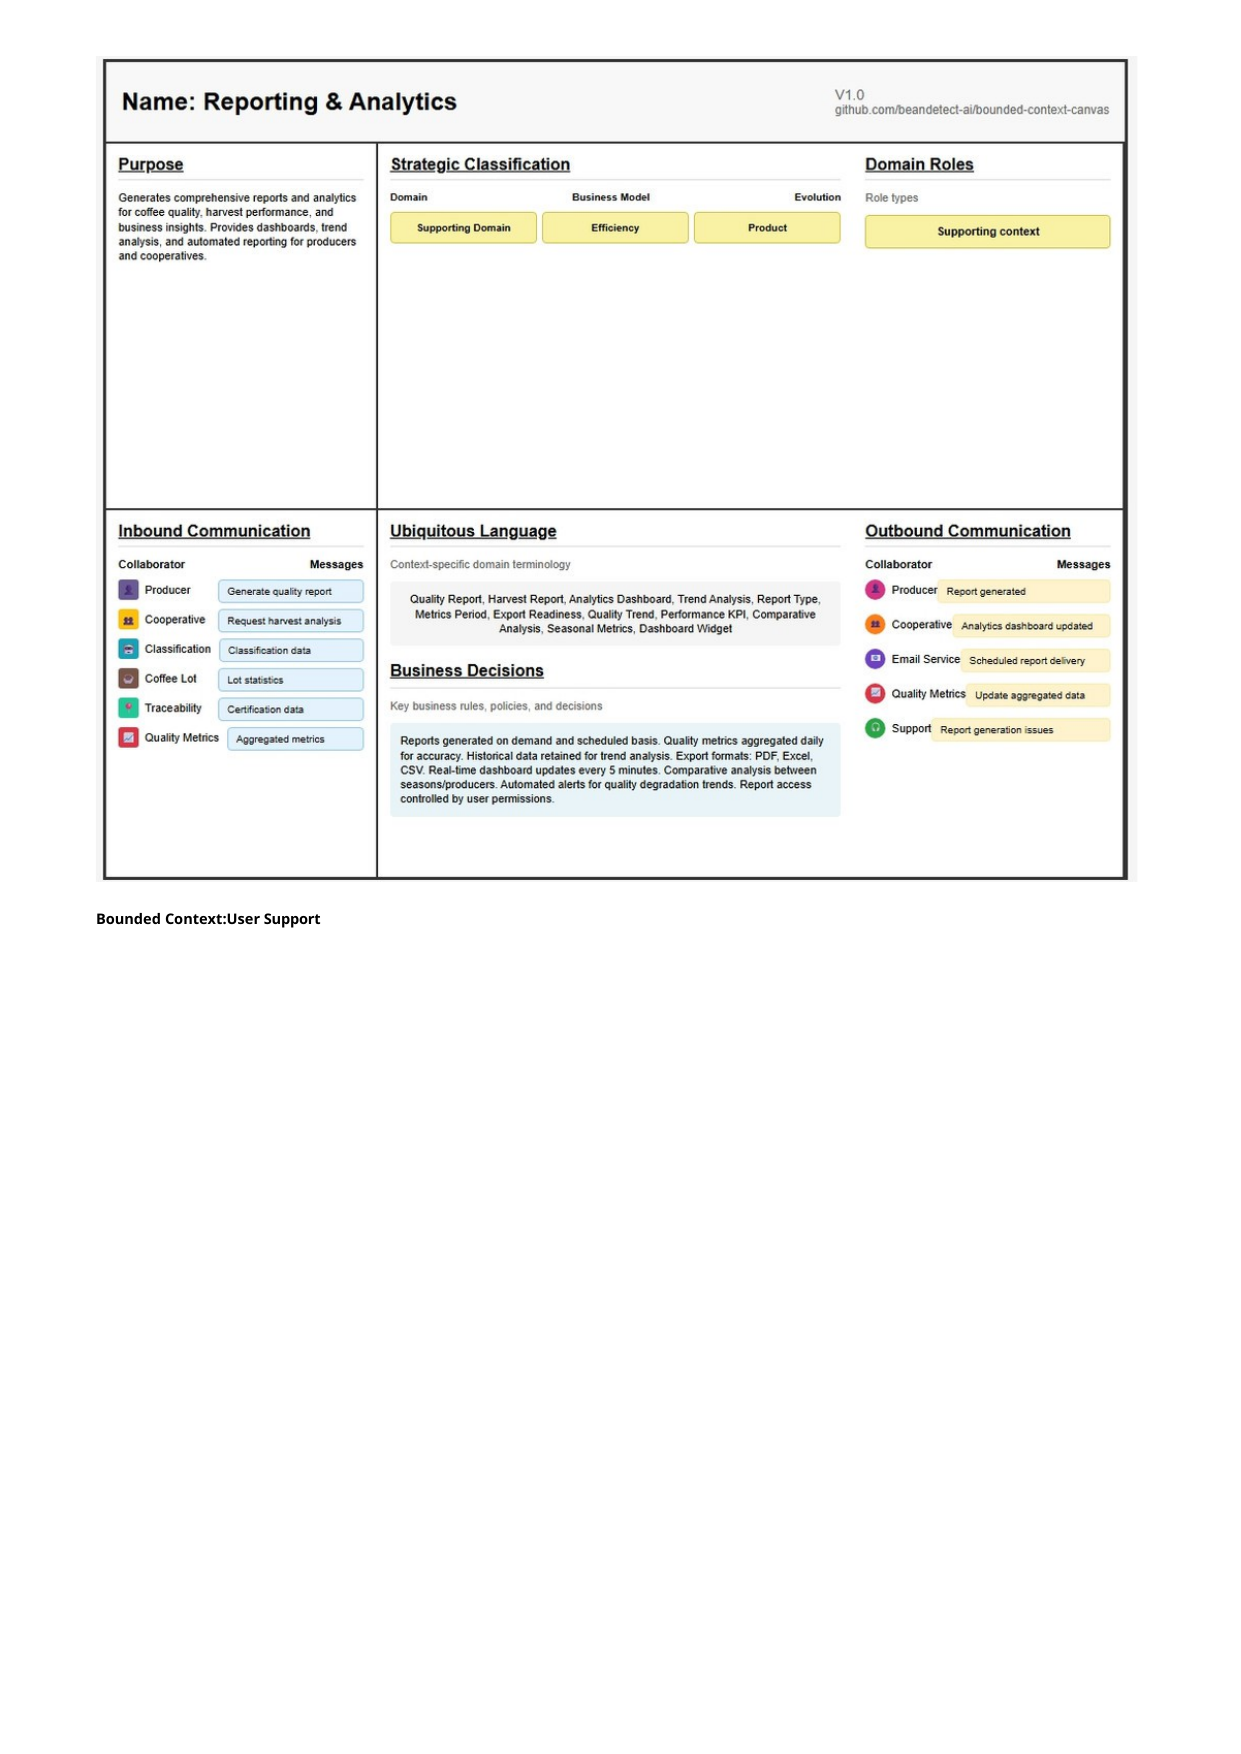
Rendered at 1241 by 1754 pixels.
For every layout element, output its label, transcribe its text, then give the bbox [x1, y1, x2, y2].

picture [95, 56, 1138, 882]
text Bounded Context:User Support [96, 908, 1166, 928]
